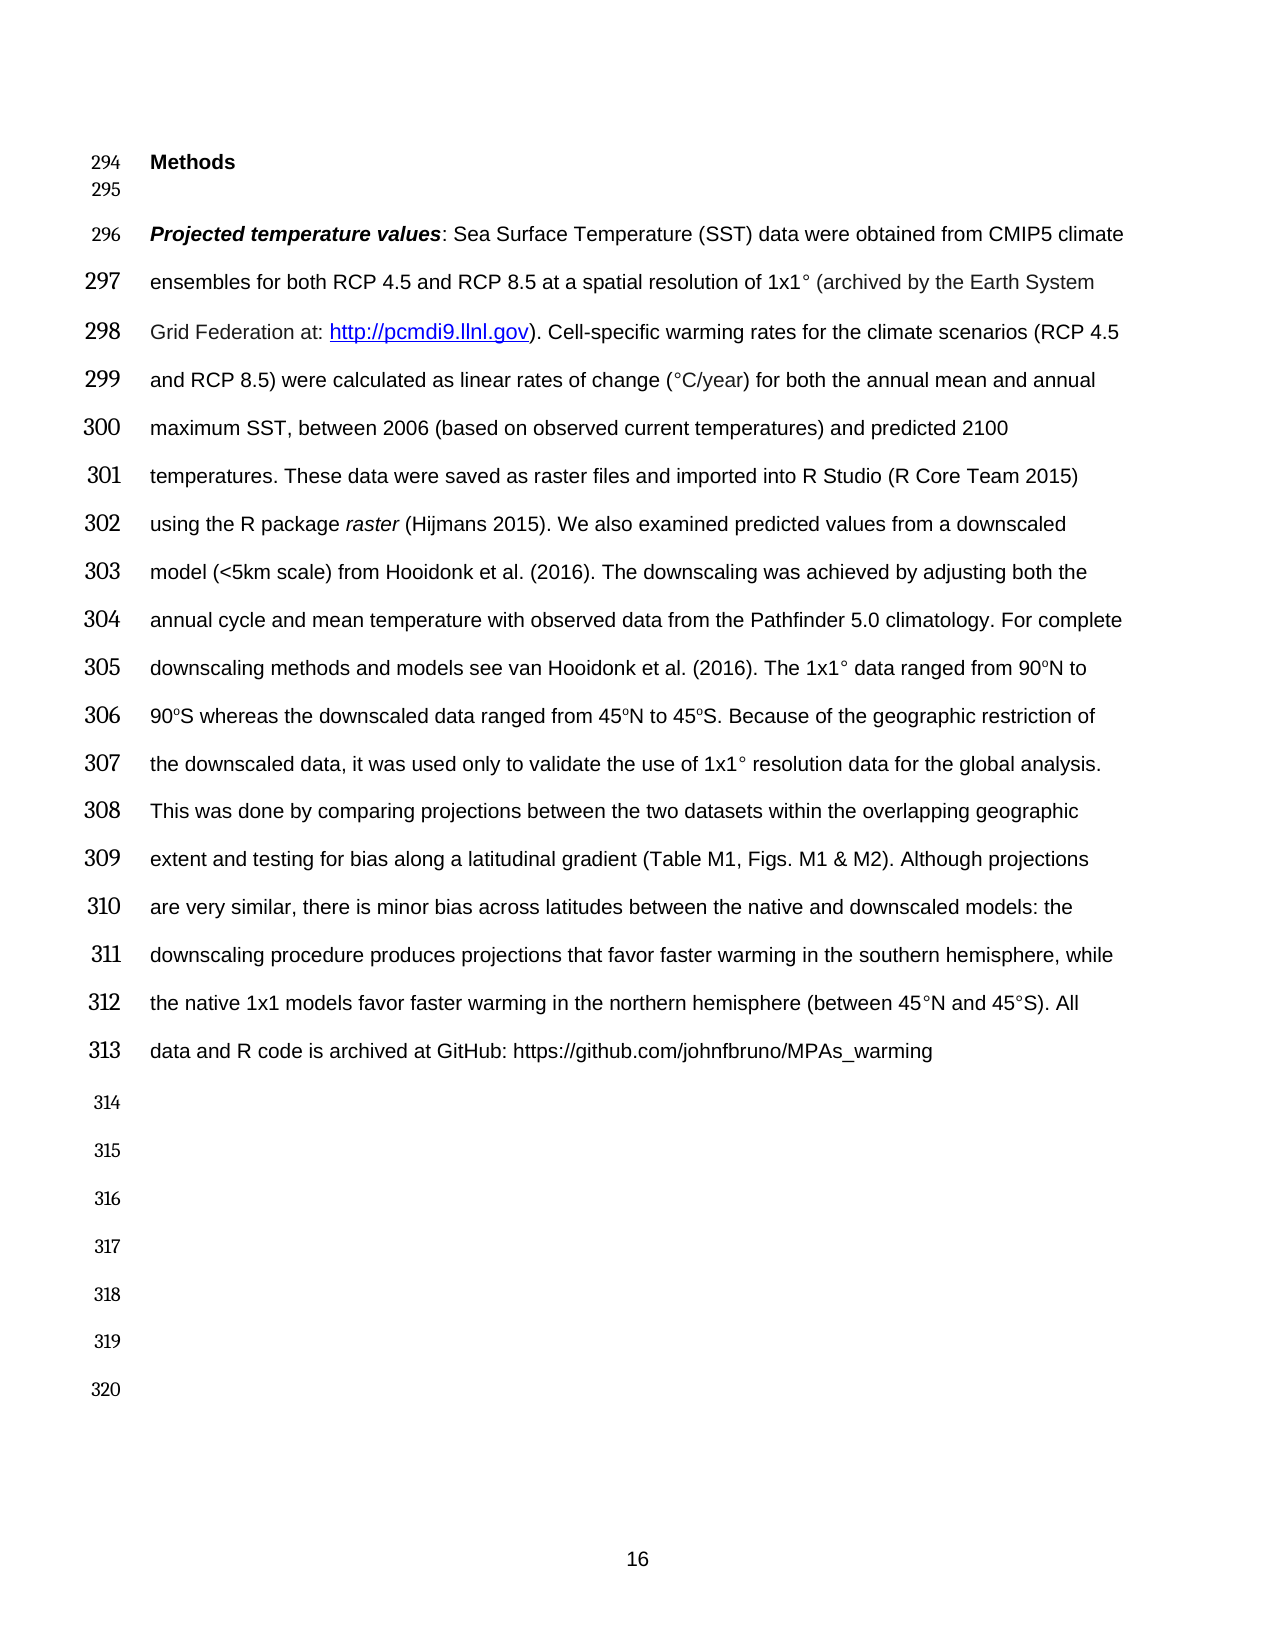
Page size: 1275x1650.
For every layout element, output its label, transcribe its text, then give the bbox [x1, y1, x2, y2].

text Projected temperature values: Sea Surface Temperature (SST) data were obtained from CMIP5 climate ensembles for both RCP 4.5 and RCP 8.5 at a spatial resolution of 1x1° (archived by the Earth System Grid Federation at: http://pcmdi9.llnl.gov). Cell-specific warming rates for the climate scenarios (RCP 4.5 and RCP 8.5) were calculated as linear rates of change (°C/year) for both the annual mean and annual maximum SST, between 2006 (based on observed current temperatures) and predicted 2100 temperatures. These data were saved as raster files and imported into R Studio (R Core Team 2015) using the R package raster (Hijmans 2015). We also examined predicted values from a downscaled model (<5km scale) from Hooidonk et al. (2016). The downscaling was achieved by adjusting both the annual cycle and mean temperature with observed data from the Pathfinder 5.0 climatology. For complete downscaling methods and models see van Hooidonk et al. (2016). The 1x1° data ranged from 90oN to 90oS whereas the downscaled data ranged from 45oN to 45oS. Because of the geographic restriction of the downscaled data, it was used only to validate the use of 1x1° resolution data for the global analysis. This was done by comparing projections between the two datasets within the overlapping geographic extent and testing for bias along a latitudinal gradient (Table M1, Figs. M1 & M2). Although projections are very similar, there is minor bias across latitudes between the native and downscaled models: the downscaling procedure produces projections that favor faster warming in the southern hemisphere, while the native 1x1 models favor faster warming in the northern hemisphere (between 45°N and 45°S). All data and R code is archived at GitHub: https://github.com/johnfbruno/MPAs_warming [150, 222, 1125, 1063]
text Methods [150, 150, 1125, 174]
